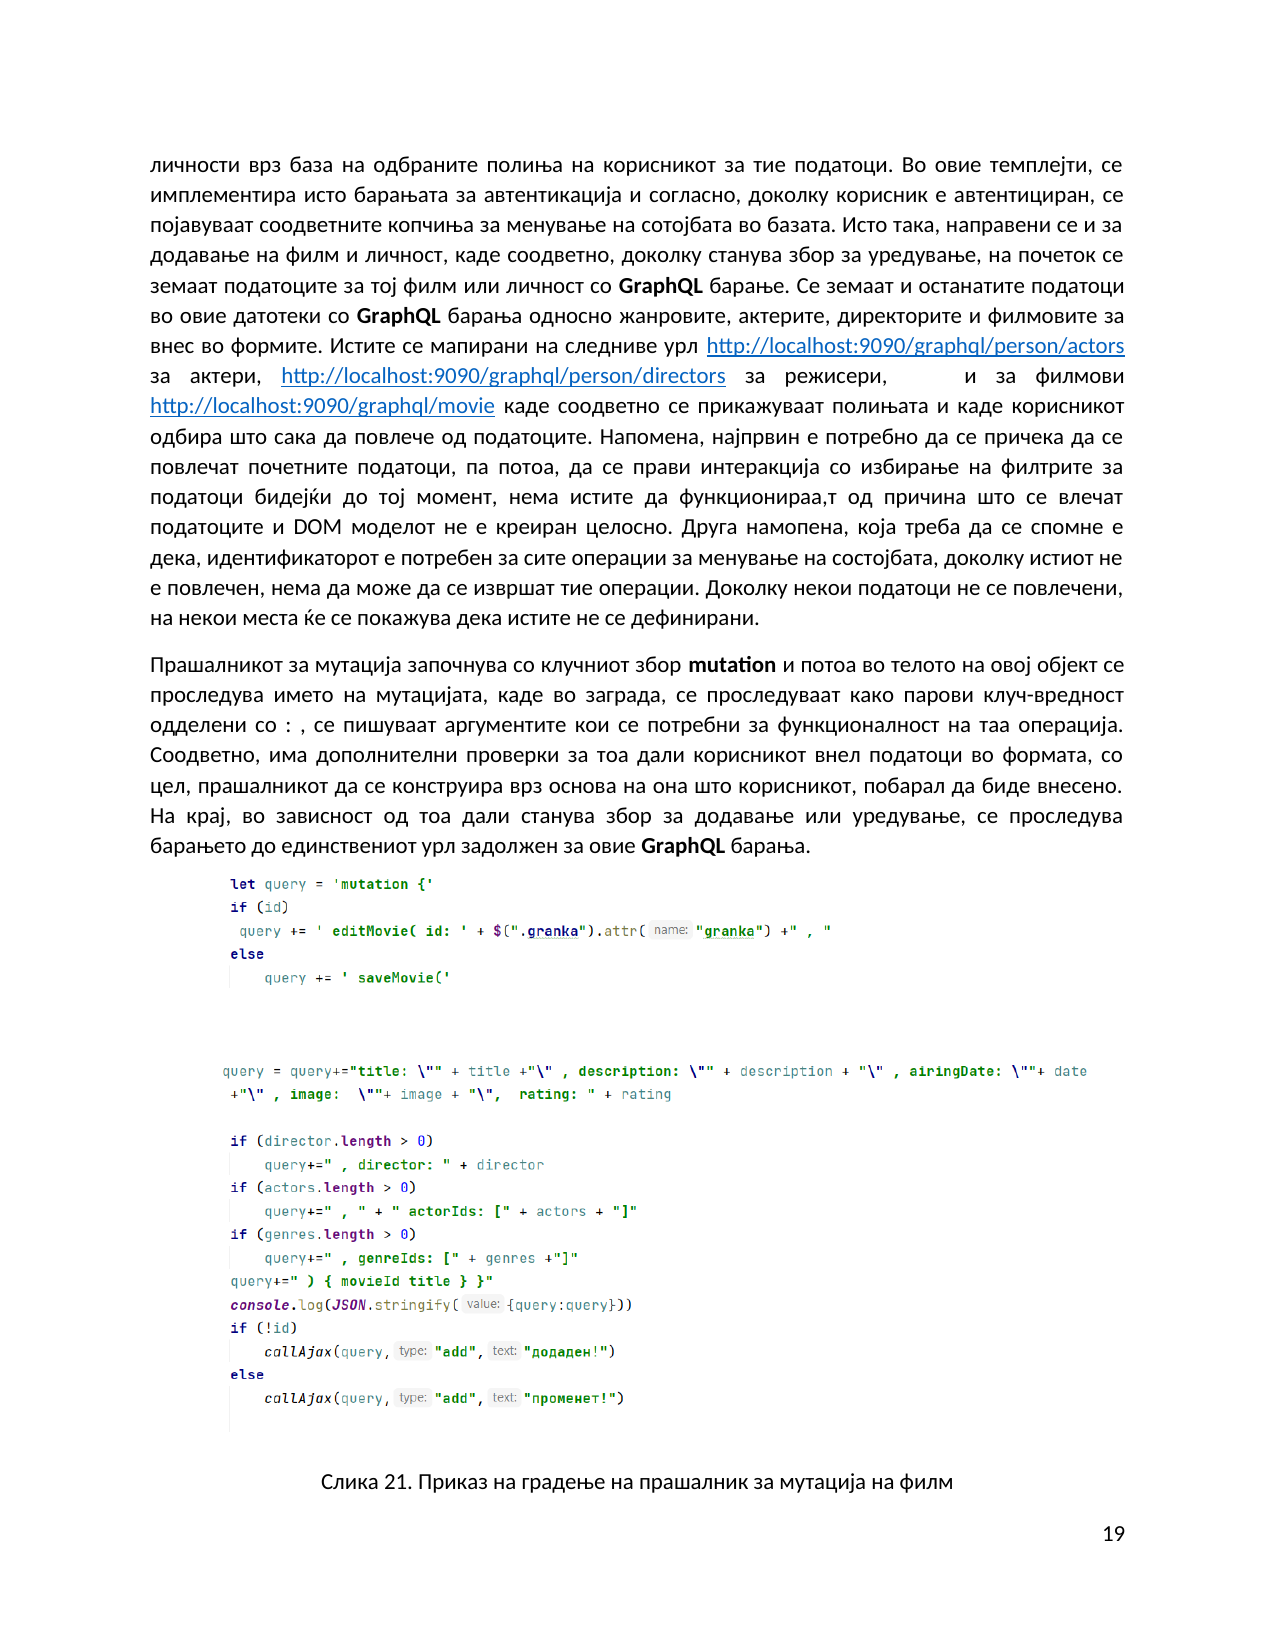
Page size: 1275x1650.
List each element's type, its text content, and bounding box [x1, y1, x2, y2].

picture [213, 870, 1112, 1447]
text Слика 21. Приказ на градење на прашалник за мутација на филм [150, 1441, 1125, 1495]
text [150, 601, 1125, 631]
